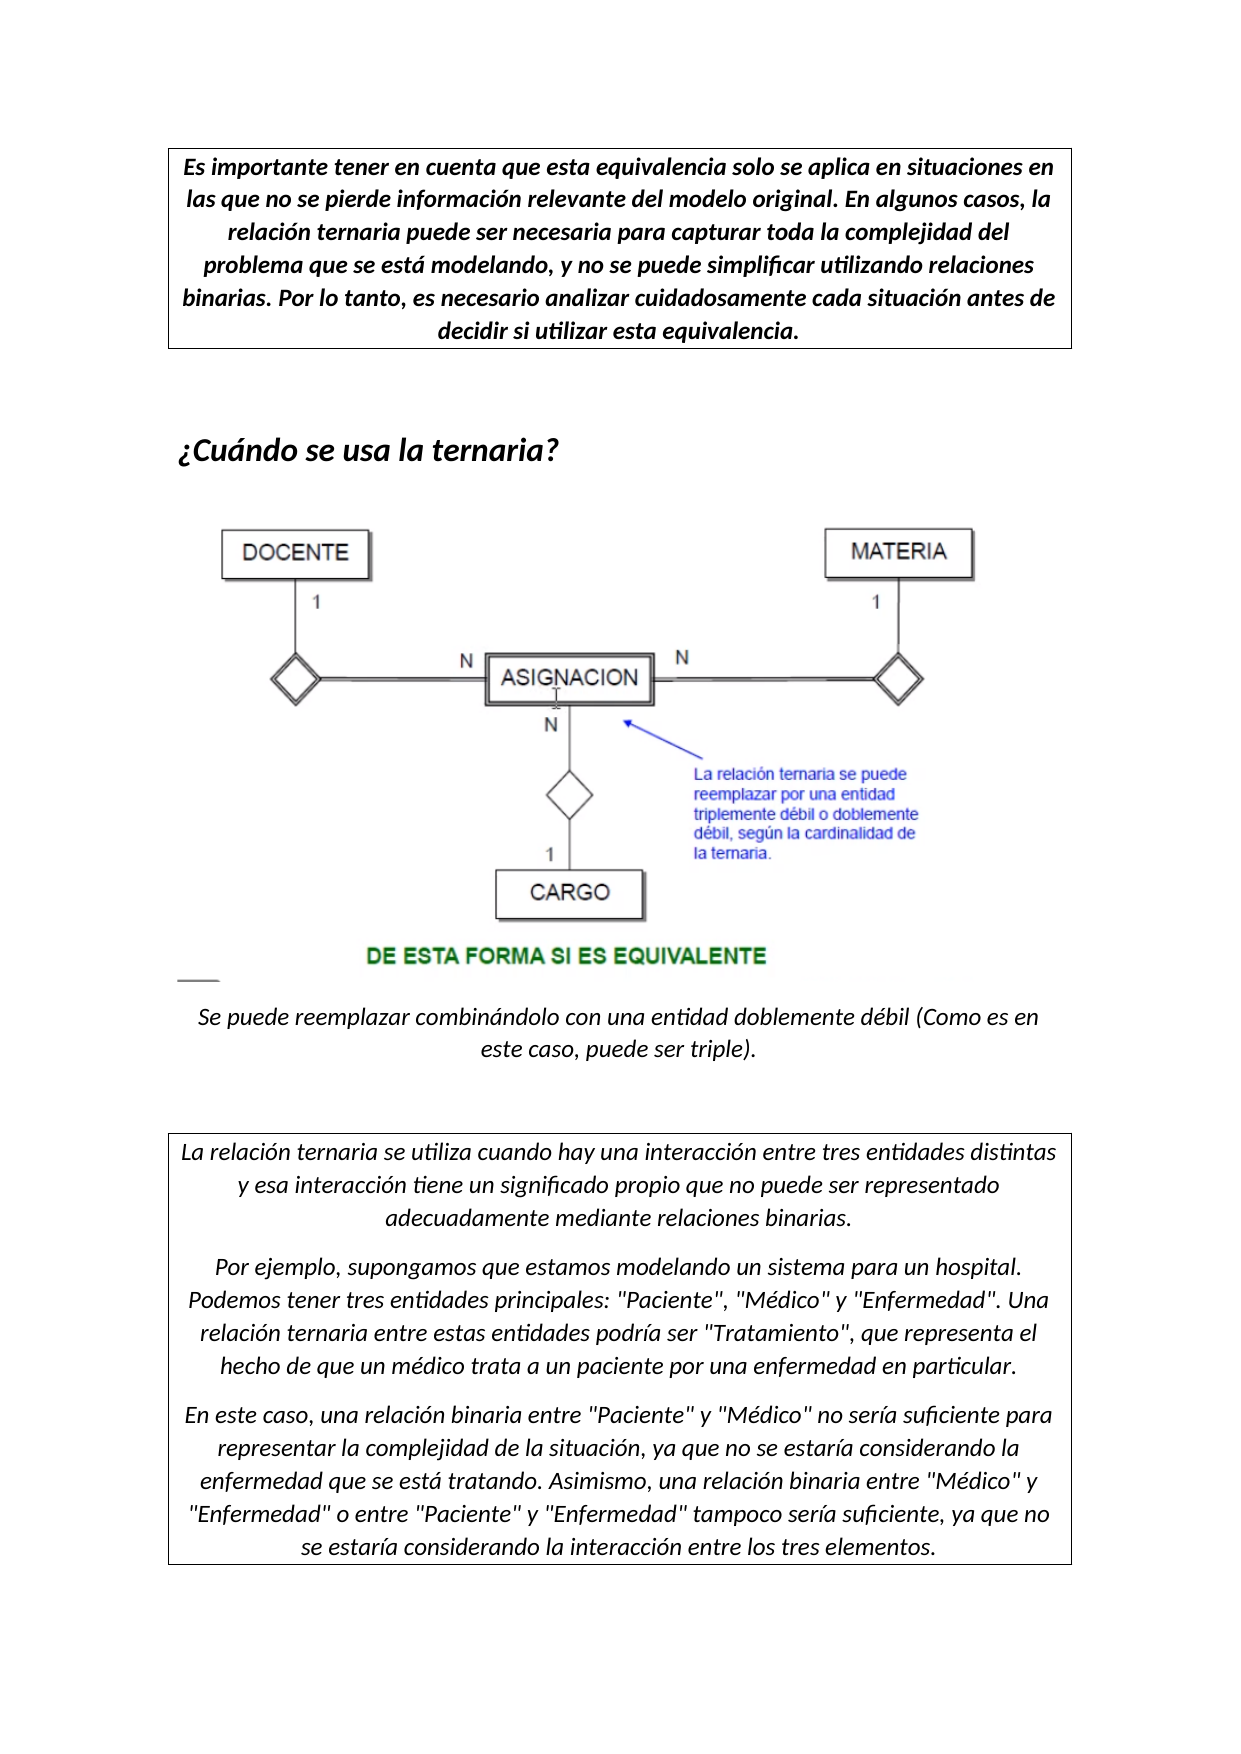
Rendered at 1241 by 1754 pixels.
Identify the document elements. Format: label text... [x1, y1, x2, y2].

text ¿Cuándo se usa la ternaria? [177, 429, 1063, 469]
text Es importante tener en cuenta que esta equivalencia solo se aplica en situaciones en las que no se pierde información relevante del modelo original. En algunos casos, la relación ternaria puede ser necesaria para capturar toda la complejidad del problema que se está modelando, y no se puede simplificar utilizando relaciones binarias. Por lo tanto, es necesario analizar cuidadosamente cada situación antes de decidir si utilizar esta equivalencia. [169, 149, 1071, 348]
text Por ejemplo, supongamos que estamos modelando un sistema para un hospital. Podemos tener tres entidades principales: "Paciente", "Médico" y "Enfermedad". Una relación ternaria entre estas entidades podría ser "Tratamiento", que representa el hecho de que un médico trata a un paciente por una enfermedad en particular. [169, 1248, 1071, 1381]
picture [177, 489, 1063, 982]
text La relación ternaria se utiliza cuando hay una interacción entre tres entidades distintas y esa interacción tiene un significado propio que no puede ser representado adecuadamente mediante relaciones binarias. [169, 1134, 1071, 1232]
text Se puede reemplazar combinándolo con una entidad doblemente débil (Como es en este caso, puede ser triple). [177, 1001, 1063, 1064]
text En este caso, una relación binaria entre "Paciente" y "Médico" no sería suficiente para representar la complejidad de la situación, ya que no se estaría considerando la enfermedad que se está tratando. Asimismo, una relación binaria entre "Médico" y "Enfermedad" o entre "Paciente" y "Enfermedad" tampoco sería suficiente, ya que no se estaría considerando la interacción entre los tres elementos. [169, 1396, 1071, 1564]
